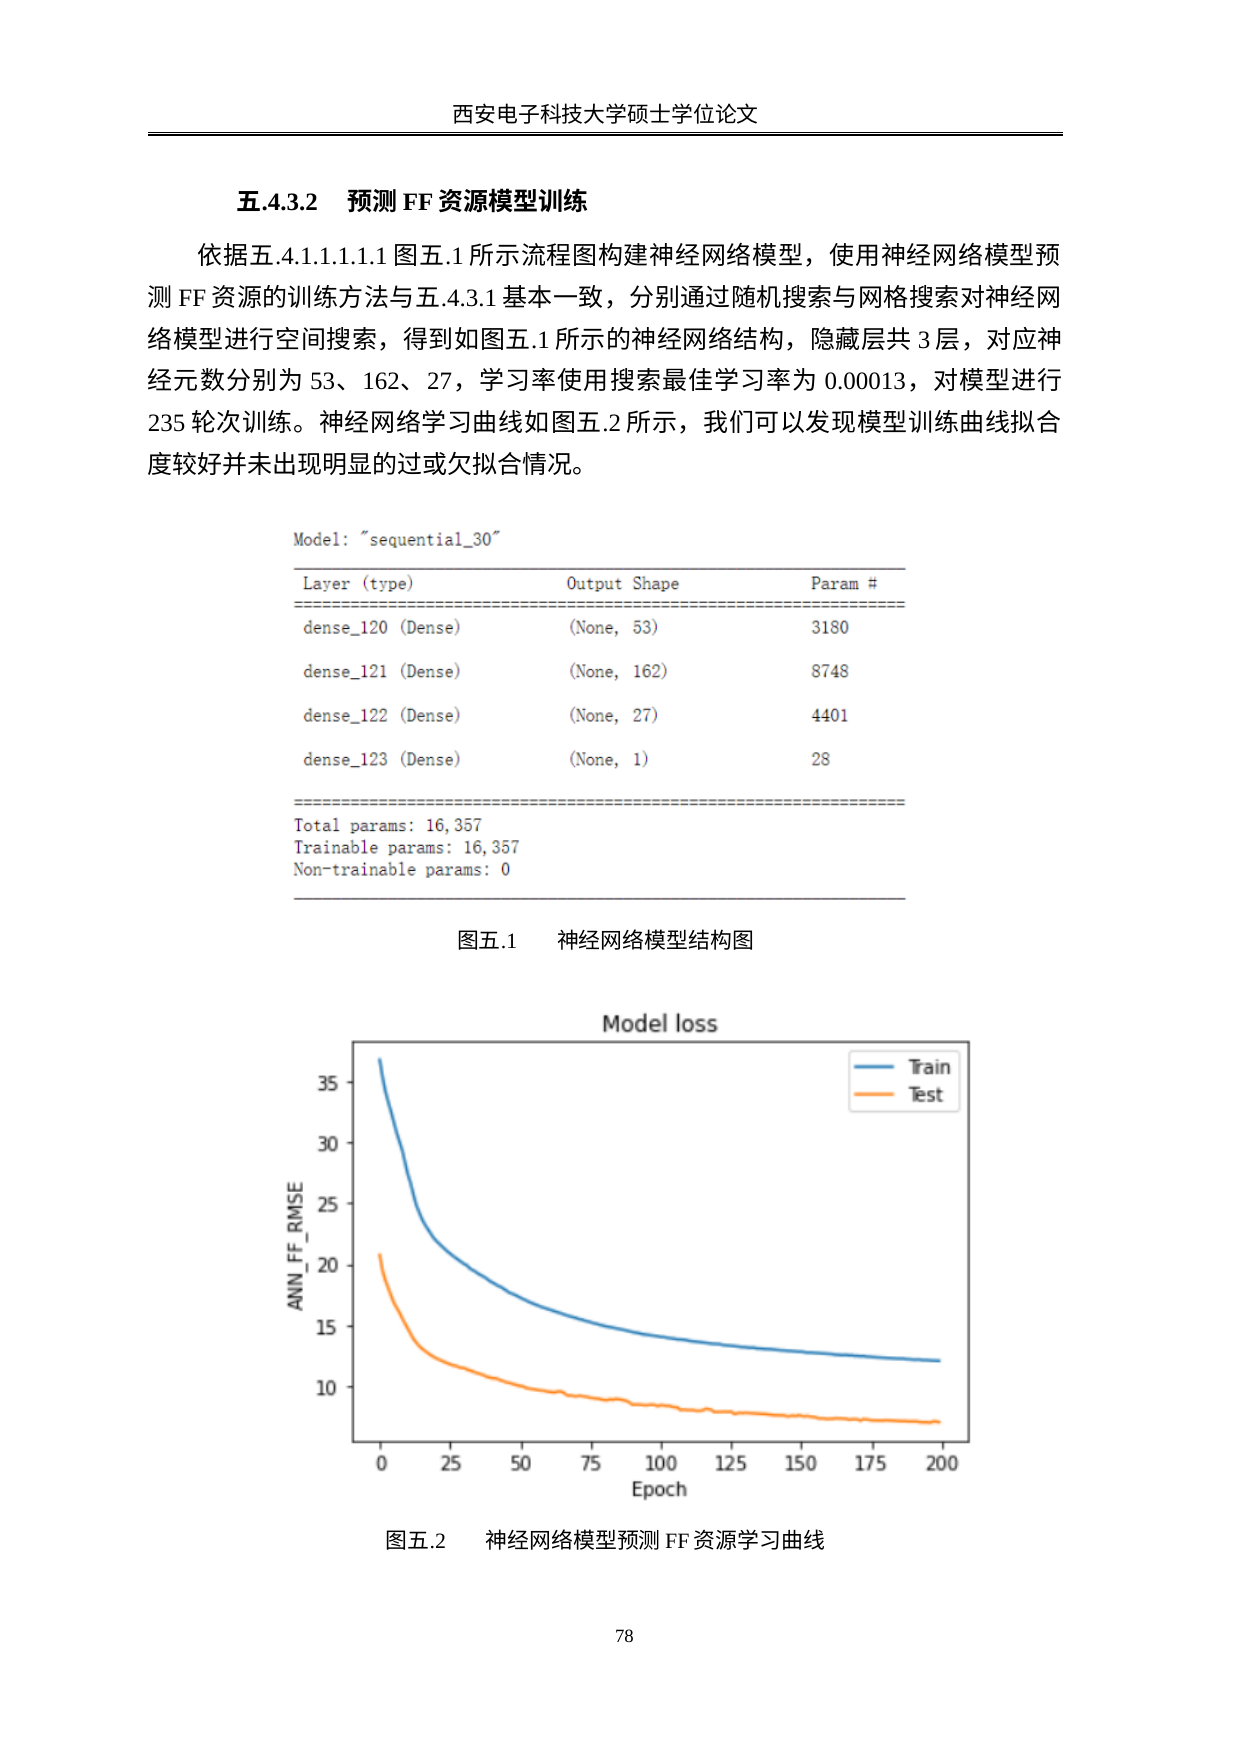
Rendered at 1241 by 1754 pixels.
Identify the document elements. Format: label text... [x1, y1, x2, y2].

text 依据图5.8所示流程图构建神经网络模型，使用神经网络模型预测FF资源的训练方法与5.4.3.1基本一致，分别通过随机搜索与网格搜索对神经网络模型进行空间搜索，得到如图5.14所示的神经网络结构，隐藏层共3层，对应神经元数分别为53、162、27，学习率使用搜索最佳学习率为0.00013，对模型进行235轮次训练。神经网络学习曲线如图5.15所示，我们可以发现模型训练曲线拟合度较好并未出现明显的过或欠拟合情况。 [148, 231, 1063, 481]
text 神经网络模型结构图 [148, 923, 1063, 954]
subtitle 预测FF资源模型训练 [236, 177, 1063, 219]
picture [253, 995, 1007, 1511]
text 神经网络模型预测FF资源学习曲线 [148, 1523, 1063, 1555]
